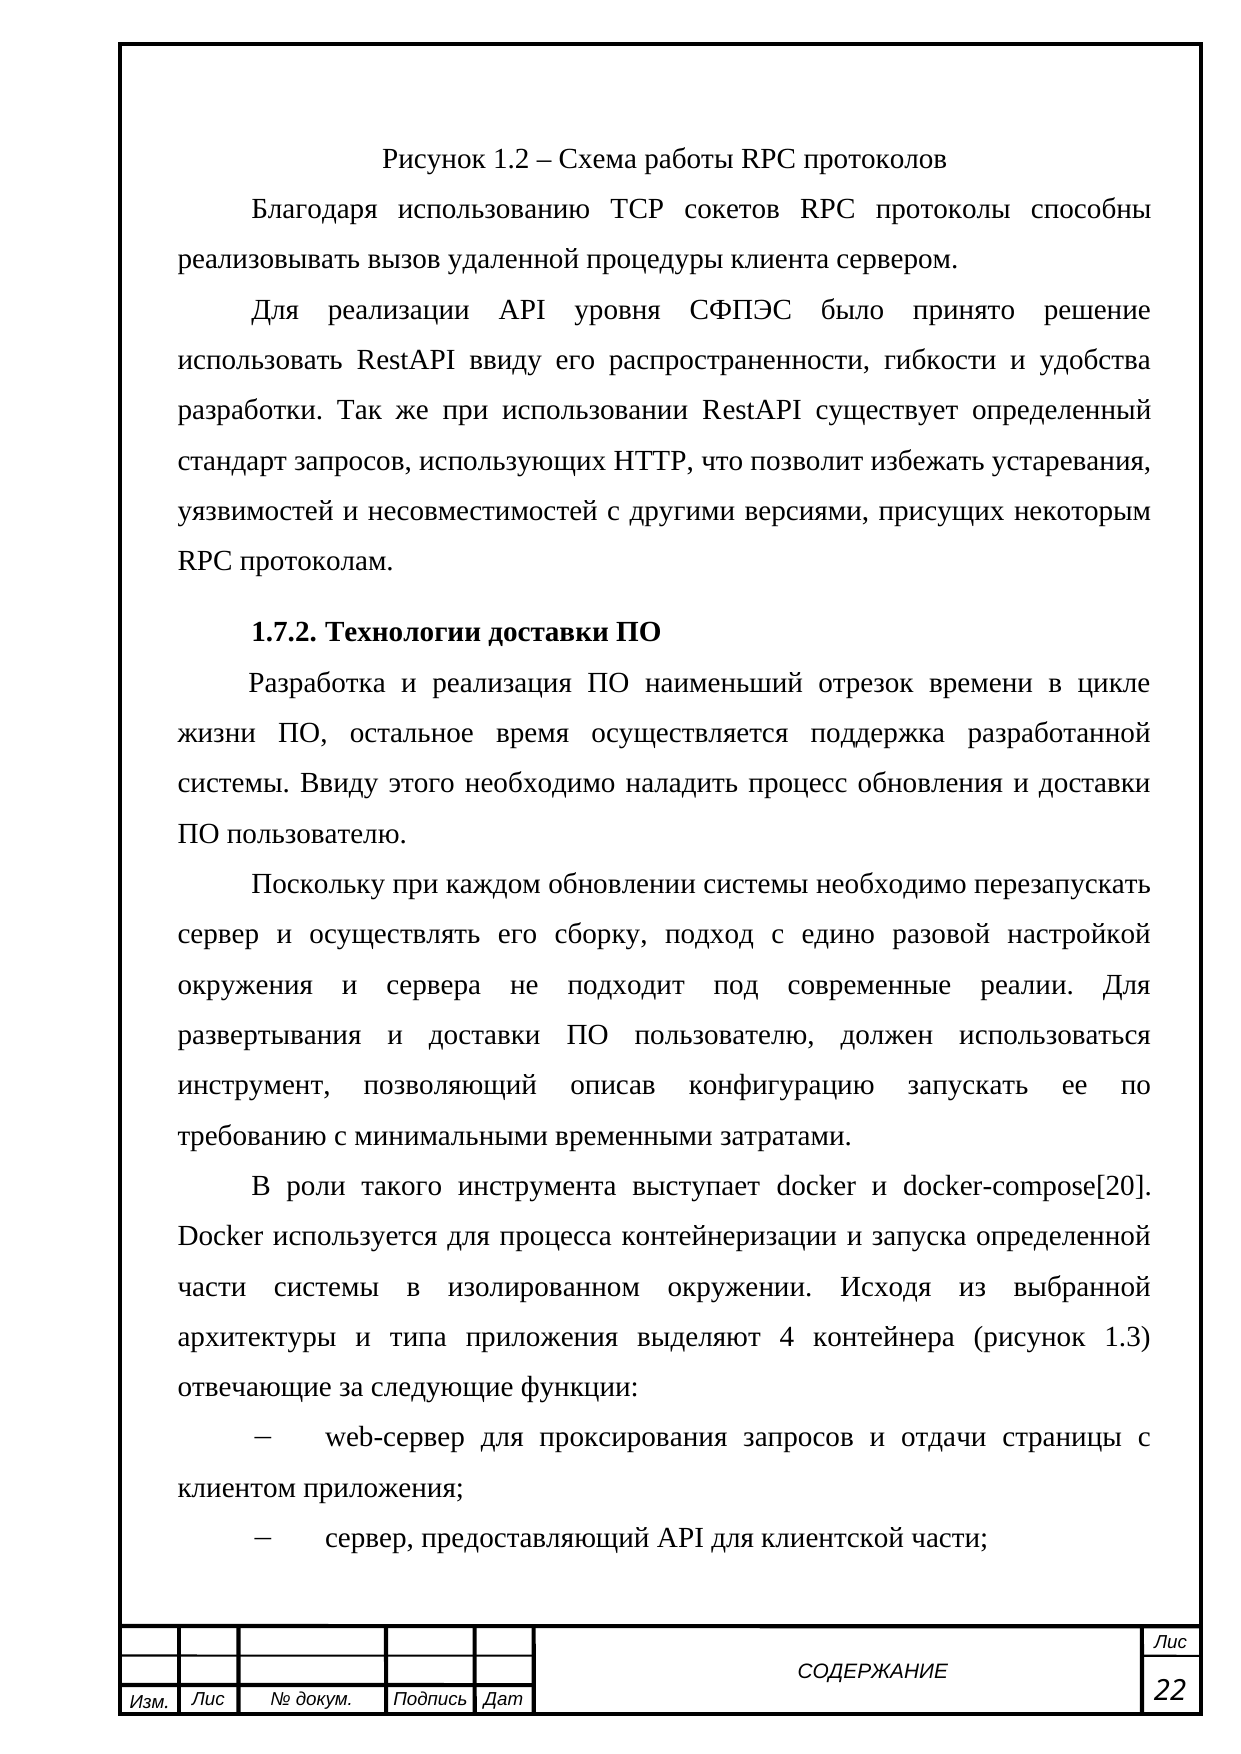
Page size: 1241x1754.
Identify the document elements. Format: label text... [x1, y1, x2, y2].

text Поскольку при каждом обновлении системы необходимо перезапускать сервер и осуществлять его сборку, подход с едино разовой настройкой окружения и сервера не подходит под современные реалии. Для развертывания и доставки ПО пользователю, должен использоваться инструмент, позволяющий описав конфигурацию запускать ее по требованию с минимальными временными затратами. [177, 866, 1152, 1151]
text Для реализации API уровня СФПЭС было принято решение использовать RestAPI ввиду его распространенности, гибкости и удобства разработки. Так же при использовании RestAPI существует определенный стандарт запросов, использующих HTTP, что позволит избежать устаревания, уязвимостей и несовместимостей с другими версиями, присущих некоторым RPC протоколам. [177, 292, 1152, 577]
text В роли такого инструмента выступает docker и docker-compose[20]. Docker используется для процесса контейнеризации и запуска определенной части системы в изолированном окружении. Исходя из выбранной архитектуры и типа приложения выделяют 4 контейнера (рисунок 1.3) отвечающие за следующие функции: [177, 1168, 1152, 1403]
list сервер, предоставляющий API для клиентской части; [177, 1520, 1152, 1554]
text Рисунок 1.2 – Схема работы RPC протоколов [177, 141, 1152, 174]
text Разработка и реализация ПО наименьший отрезок времени в цикле жизни ПО, остальное время осуществляется поддержка разработанной системы. Ввиду этого необходимо наладить процесс обновления и доставки ПО пользователю. [177, 665, 1152, 849]
text Благодаря использованию TCP сокетов RPC протоколы способны реализовывать вызов удаленной процедуры клиента сервером. [177, 191, 1152, 275]
subtitle Технологии доставки ПО [177, 614, 1152, 648]
list web-сервер для проксирования запросов и отдачи страницы с клиентом приложения; [177, 1419, 1152, 1503]
